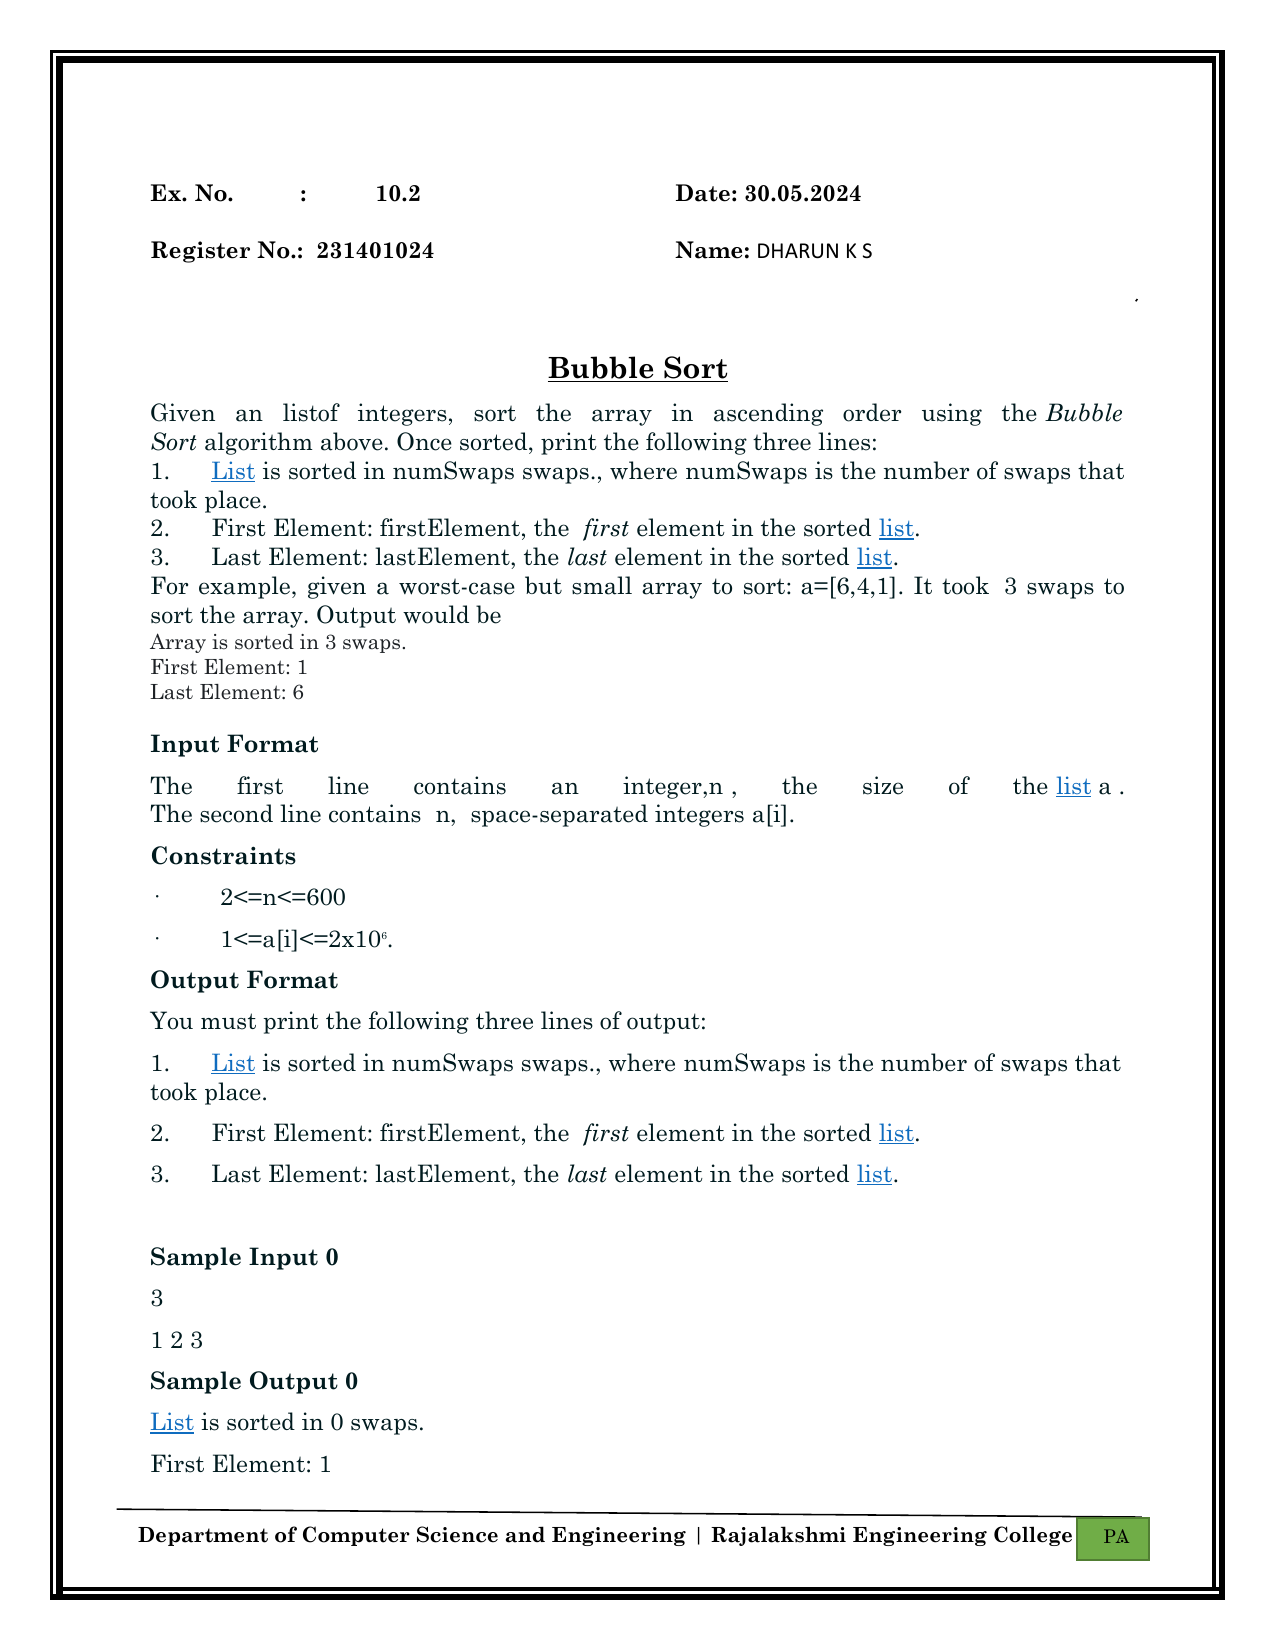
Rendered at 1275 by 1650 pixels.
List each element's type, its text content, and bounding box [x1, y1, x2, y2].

text The first line contains an integer,n , the size of the list a . The second line contains n, space-separated integers a[i]. [150, 770, 1125, 828]
text Sample Output 0 [150, 1366, 1125, 1394]
text First Element: 1 [150, 654, 1125, 679]
text 1. List is sorted in numSwaps swaps., where numSwaps is the number of swaps that took place. [150, 456, 1125, 513]
text · 2<=n<=600 [150, 882, 1125, 911]
text Constraints [150, 841, 1125, 869]
text 2. First Element: firstElement, the first element in the sorted list. [150, 1118, 1125, 1146]
text List is sorted in 0 swaps. [150, 1407, 1125, 1436]
text 3. Last Element: lastElement, the last element in the sorted list. [150, 542, 1125, 571]
text Ex. No. : 10.2 Date: 30.05.2024 [150, 179, 1125, 207]
text Bubble Sort [150, 350, 1125, 385]
text 2. First Element: firstElement, the first element in the sorted list. [150, 513, 1125, 542]
text 1 2 3 [150, 1324, 1125, 1353]
text 3 [150, 1283, 1125, 1312]
text 1. List is sorted in numSwaps swaps., where numSwaps is the number of swaps that took place. [150, 1047, 1125, 1105]
text For example, given a worst-case but small array to sort: a=[6,4,1]. It took 3 swaps to sort the array. Output would be [150, 571, 1125, 629]
text Register No.: 231401024 Name: DHARUN K S [150, 236, 1125, 264]
text You must print the following three lines of output: [150, 1006, 1125, 1035]
text Given an listof integers, sort the array in ascending order using the Bubble Sort algorithm above. Once sorted, print the following three lines: [150, 398, 1125, 456]
text Last Element: 6 [150, 679, 1125, 704]
text Output Format [150, 965, 1125, 993]
text Array is sorted in 3 swaps. [150, 629, 1125, 654]
text Input Format [150, 729, 1125, 758]
text First Element: 1 [150, 1448, 1125, 1477]
text 3. Last Element: lastElement, the last element in the sorted list. [150, 1159, 1125, 1188]
text · 1<=a[i]<=2x106. [150, 923, 1125, 952]
text Sample Input 0 [150, 1242, 1125, 1271]
